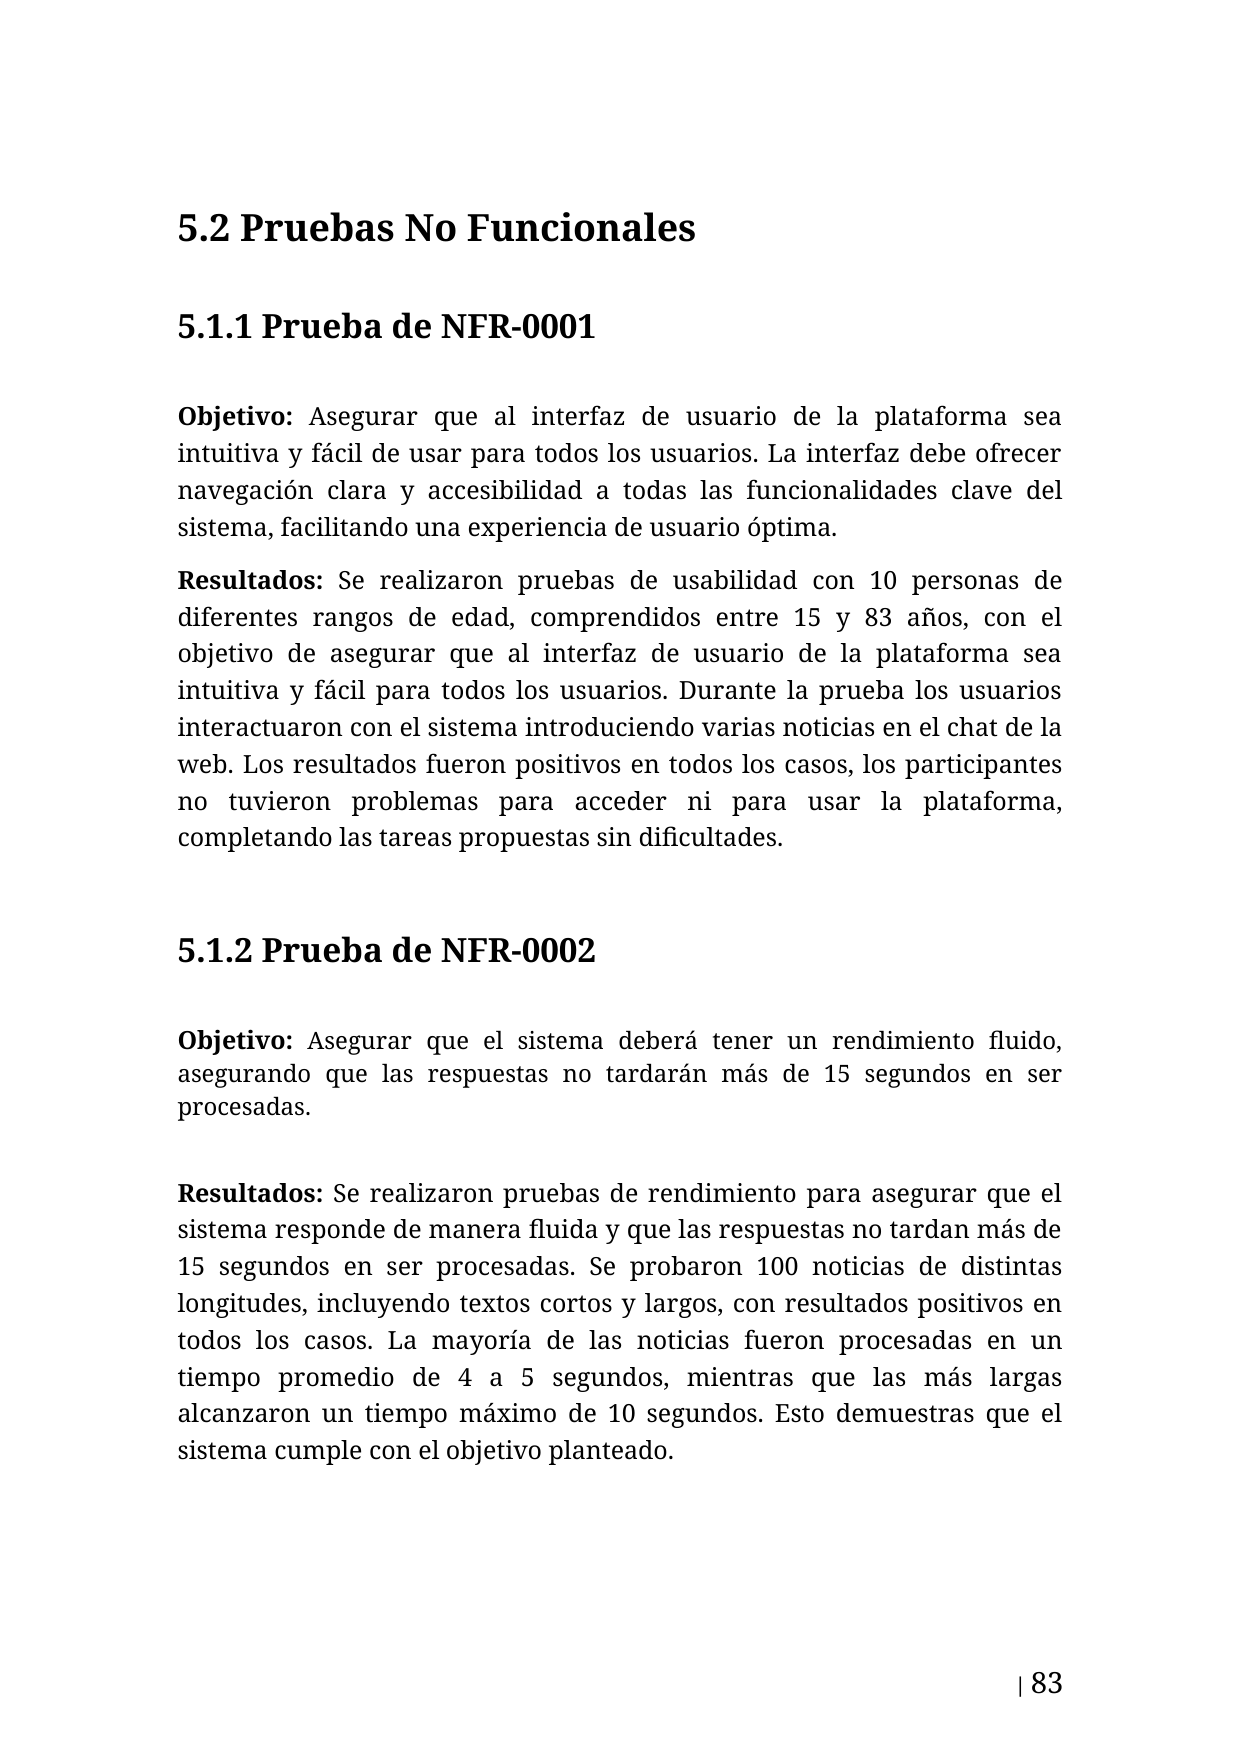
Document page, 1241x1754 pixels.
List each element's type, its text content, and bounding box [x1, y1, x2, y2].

subtitle 5.1.1 Prueba de NFR-0001 [177, 303, 1063, 348]
text Resultados: Se realizaron pruebas de usabilidad con 10 personas de diferentes rangos de edad, comprendidos entre 15 y 83 años, con el objetivo de asegurar que al interfaz de usuario de la plataforma sea intuitiva y fácil para todos los usuarios. Durante la prueba los usuarios interactuaron con el sistema introduciendo varias noticias en el chat de la web. Los resultados fueron positivos en todos los casos, los participantes no tuvieron problemas para acceder ni para usar la plataforma, completando las tareas propuestas sin dificultades. [177, 563, 1063, 854]
text Resultados: Se realizaron pruebas de rendimiento para asegurar que el sistema responde de manera fluida y que las respuestas no tardan más de 15 segundos en ser procesadas. Se probaron 100 noticias de distintas longitudes, incluyendo textos cortos y largos, con resultados positivos en todos los casos. La mayoría de las noticias fueron procesadas en un tiempo promedio de 4 a 5 segundos, mientras que las más largas alcanzaron un tiempo máximo de 10 segundos. Esto demuestras que el sistema cumple con el objetivo planteado. [177, 1175, 1063, 1467]
subtitle 5.1.2 Prueba de NFR-0002 [177, 927, 1063, 972]
subtitle 5.2 Pruebas No Funcionales [177, 201, 1063, 252]
text Objetivo: Asegurar que el sistema deberá tener un rendimiento fluido, asegurando que las respuestas no tardarán más de 15 segundos en ser procesadas. [177, 1023, 1063, 1122]
text Objetivo: Asegurar que al interfaz de usuario de la plataforma sea intuitiva y fácil de usar para todos los usuarios. La interfaz debe ofrecer navegación clara y accesibilidad a todas las funcionalidades clave del sistema, facilitando una experiencia de usuario óptima. [177, 399, 1063, 543]
